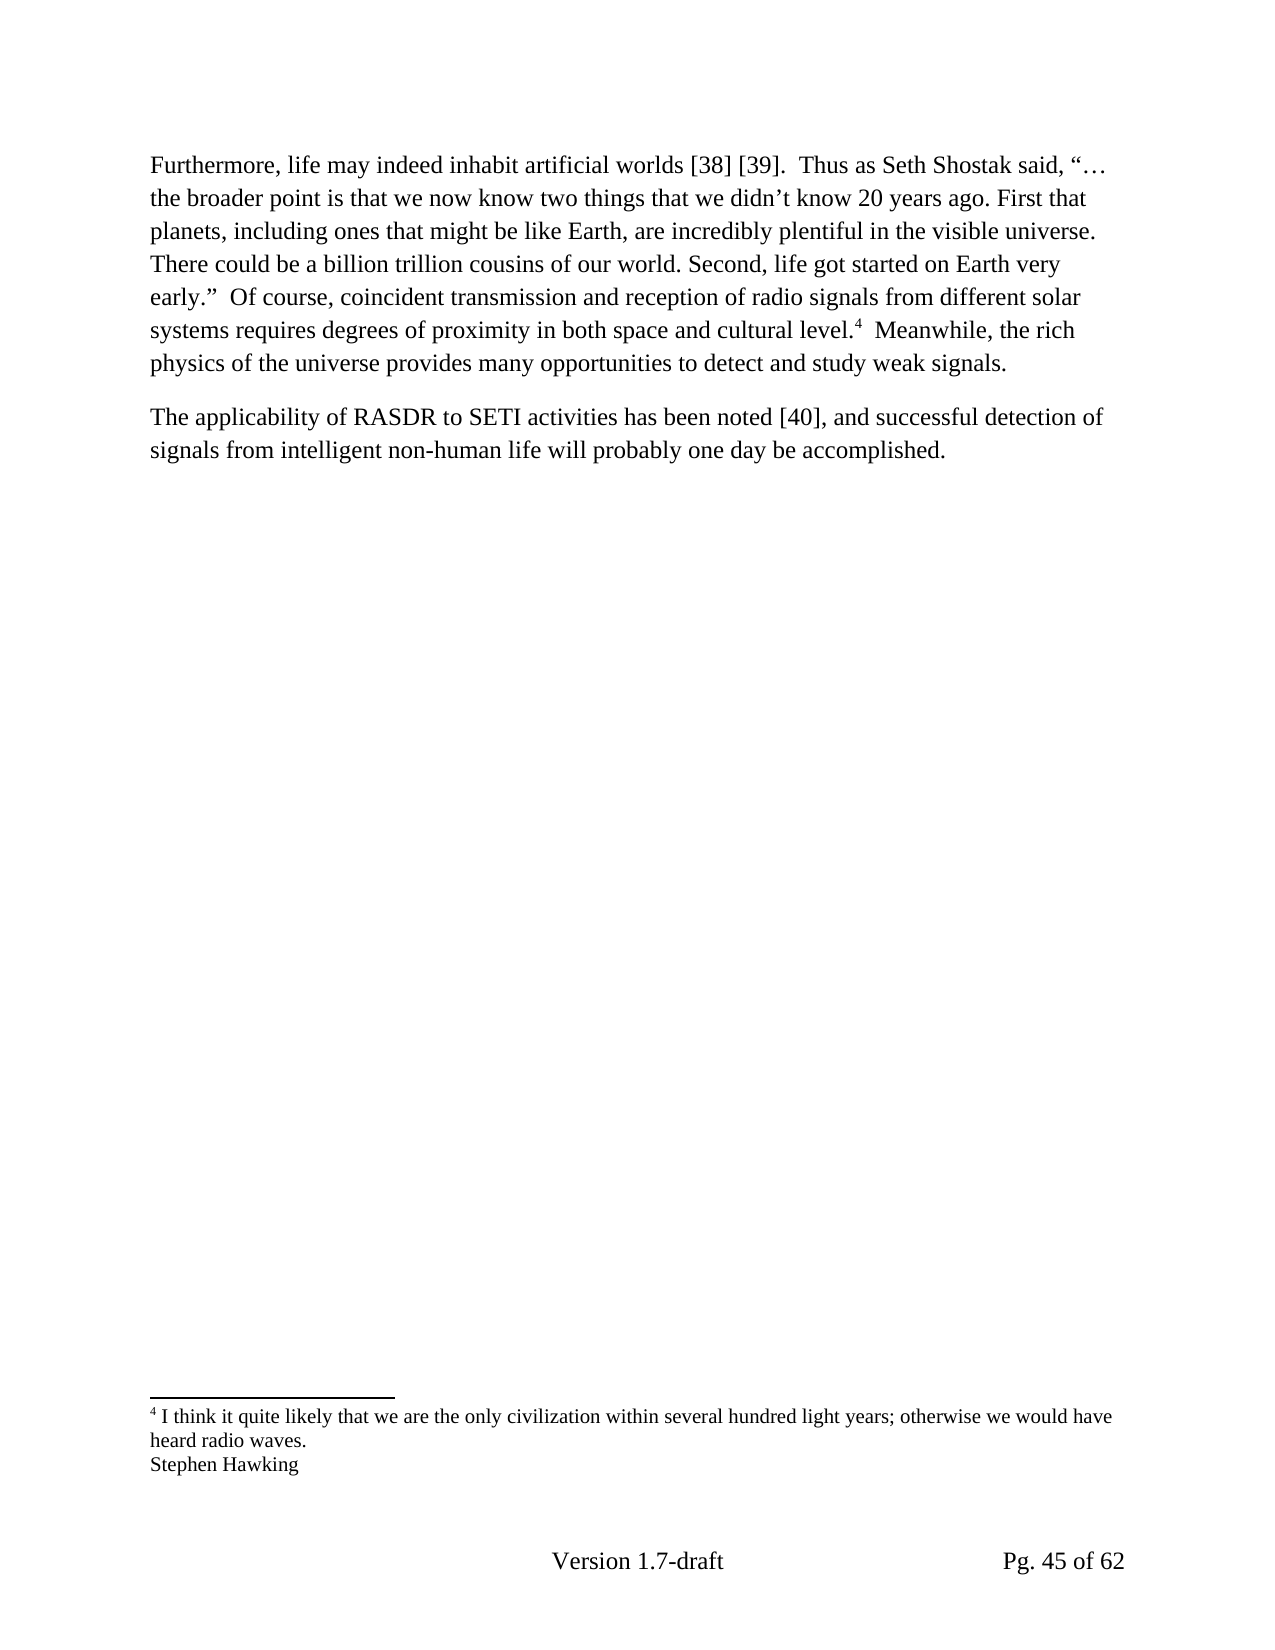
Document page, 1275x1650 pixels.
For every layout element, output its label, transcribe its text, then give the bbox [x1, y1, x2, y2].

text Furthermore, life may indeed inhabit artificial worlds. Thus as Seth Shostak said, “…the broader point is that we now know two things that we didn’t know 20 years ago. First that planets, including ones that might be like Earth, are incredibly plentiful in the visible universe. There could be a billion trillion cousins of our world. Second, life got started on Earth very early.” Of course, coincident transmission and reception of radio signals from different solar systems requires degrees of proximity in both space and cultural level. Meanwhile, the rich physics of the universe provides many opportunities to detect and study weak signals. [150, 150, 1125, 377]
text The applicability of RASDR to SETI activities has been noted, and successful detection of signals from intelligent non-human life will probably one day be accomplished. [150, 402, 1125, 464]
